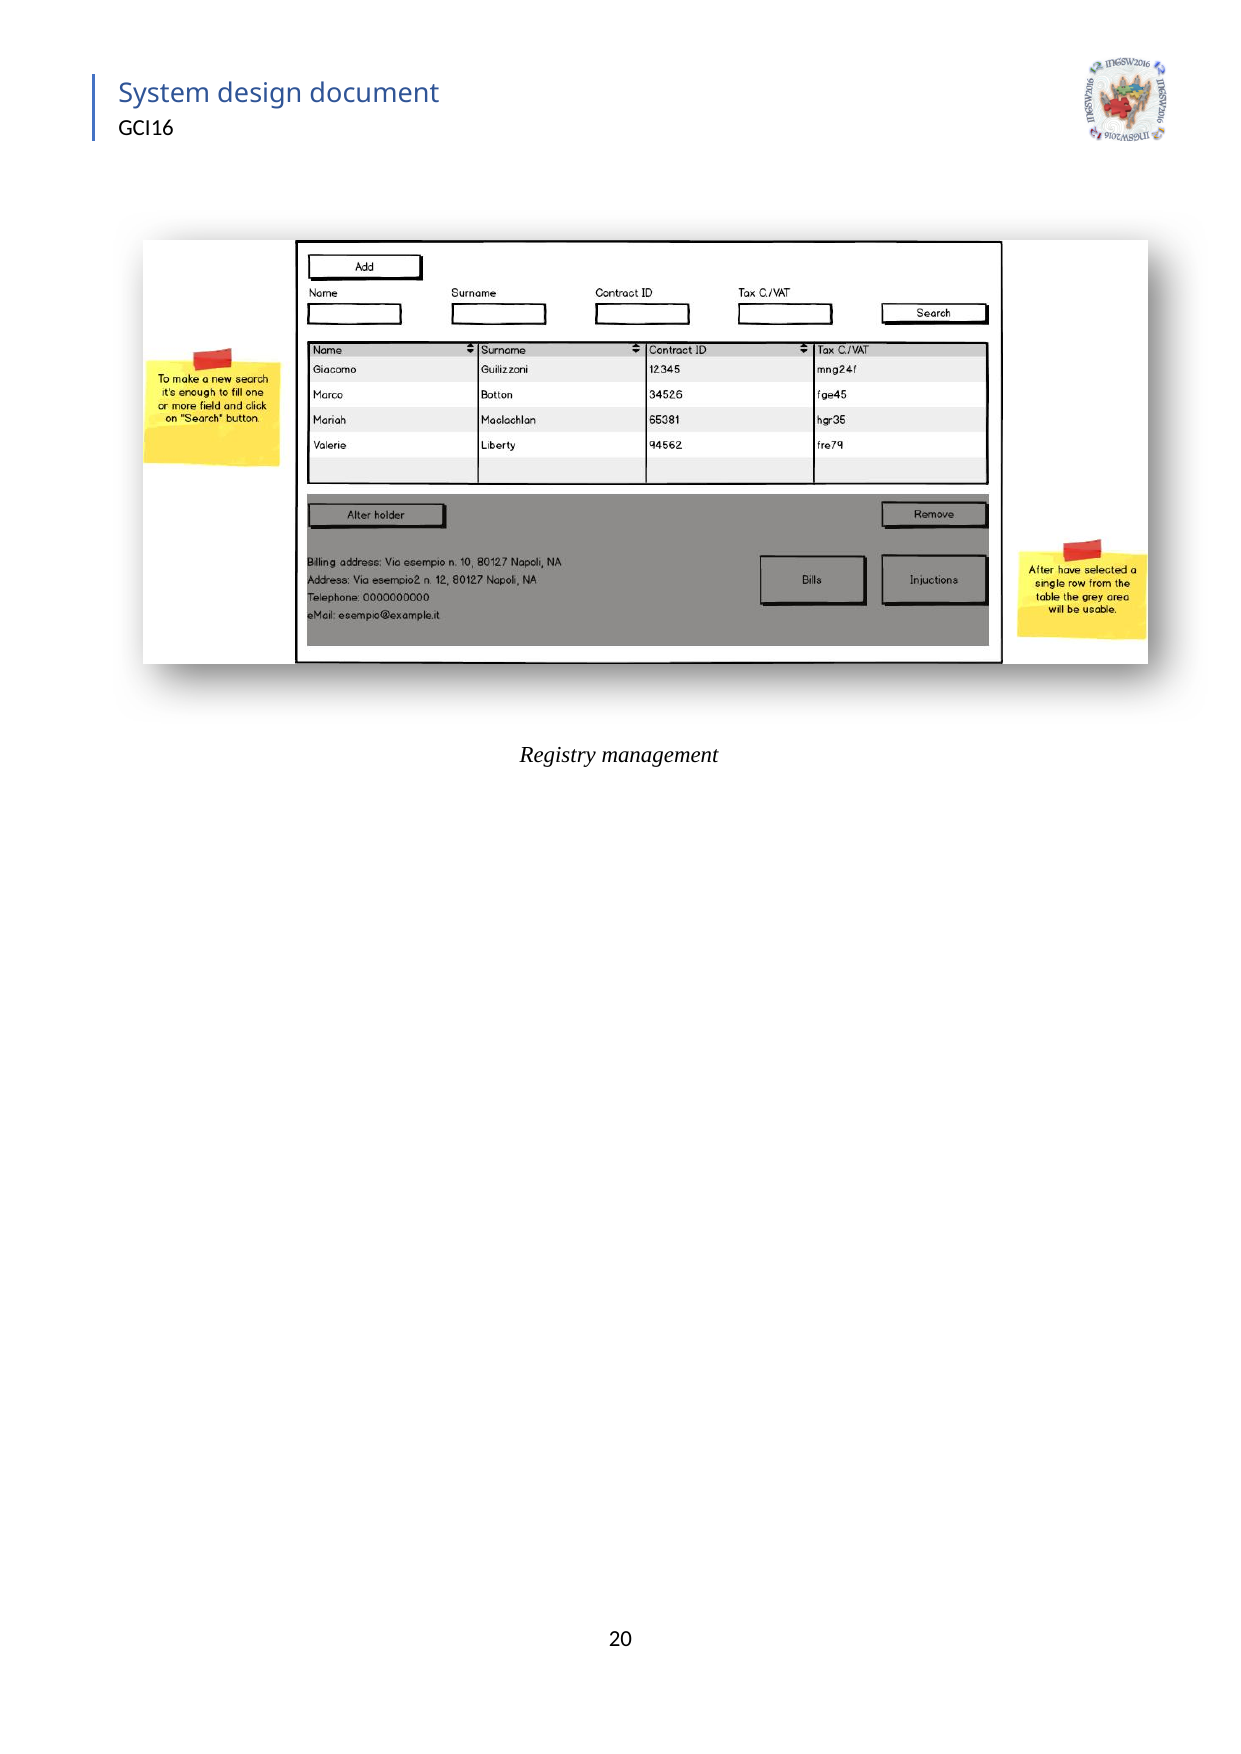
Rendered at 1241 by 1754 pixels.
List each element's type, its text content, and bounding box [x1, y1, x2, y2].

picture [143, 240, 1148, 664]
picture [1076, 55, 1171, 149]
text Registry management [118, 741, 1122, 767]
